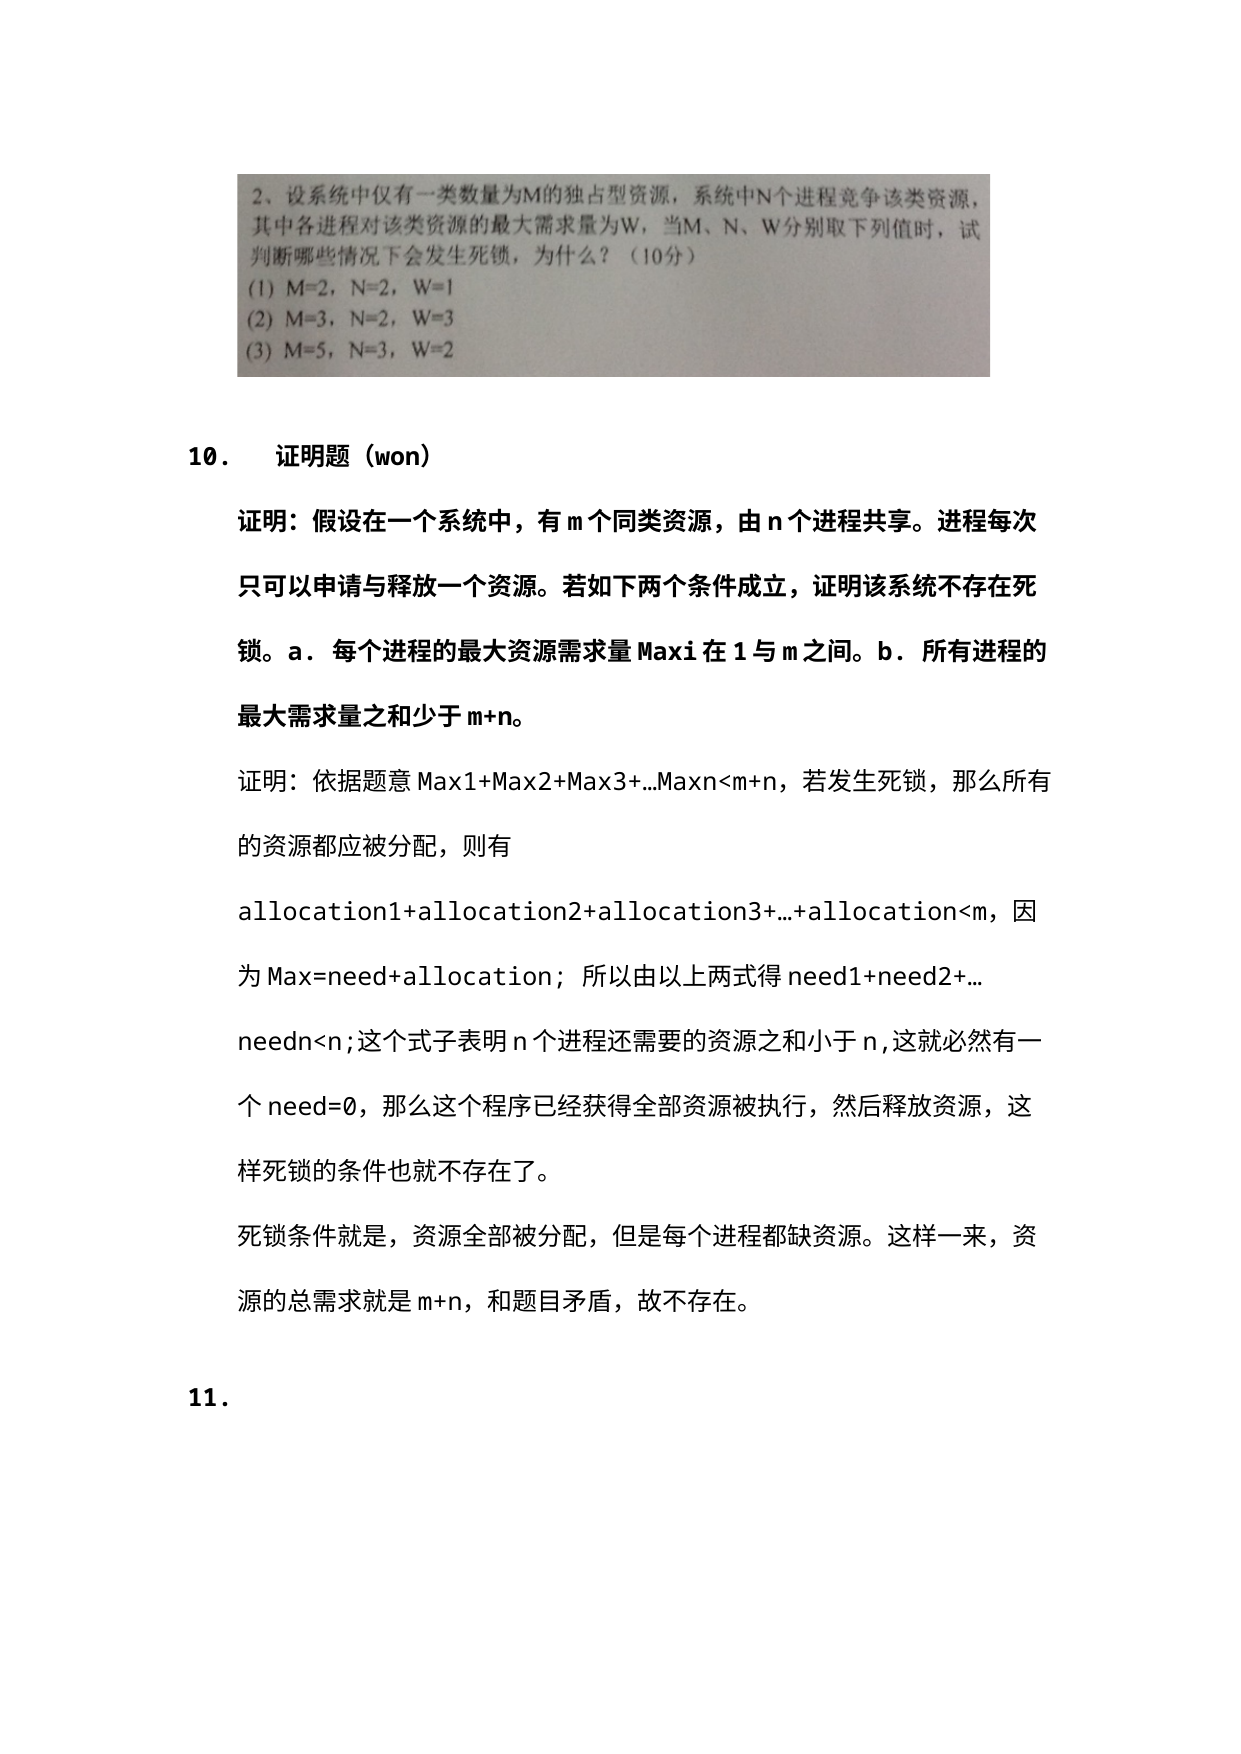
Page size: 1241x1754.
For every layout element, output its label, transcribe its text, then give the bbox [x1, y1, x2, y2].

picture [237, 174, 991, 377]
text 死锁条件就是，资源全部被分配，但是每个进程都缺资源。这样一来，资源的总需求就是m+n，和题目矛盾，故不存在。 [237, 1202, 1053, 1332]
text 证明：依据题意Max1+Max2+Max3+…Maxn<m+n，若发生死锁，那么所有的资源都应被分配，则有allocation1+allocation2+allocation3+…+allocation<m，因为Max=need+allocation; 所以由以上两式得need1+need2+…needn<n;这个式子表明n个进程还需要的资源之和小于n,这就必然有一个need=0，那么这个程序已经获得全部资源被执行，然后释放资源，这样死锁的条件也就不存在了。 [237, 747, 1053, 1202]
text 证明：假设在一个系统中，有m个同类资源，由n个进程共享。进程每次只可以申请与释放一个资源。若如下两个条件成立，证明该系统不存在死锁。a. 每个进程的最大资源需求量Maxi在1与m之间。b. 所有进程的最大需求量之和少于m+n。 [237, 487, 1053, 747]
list 证明题（won） [187, 422, 1053, 487]
